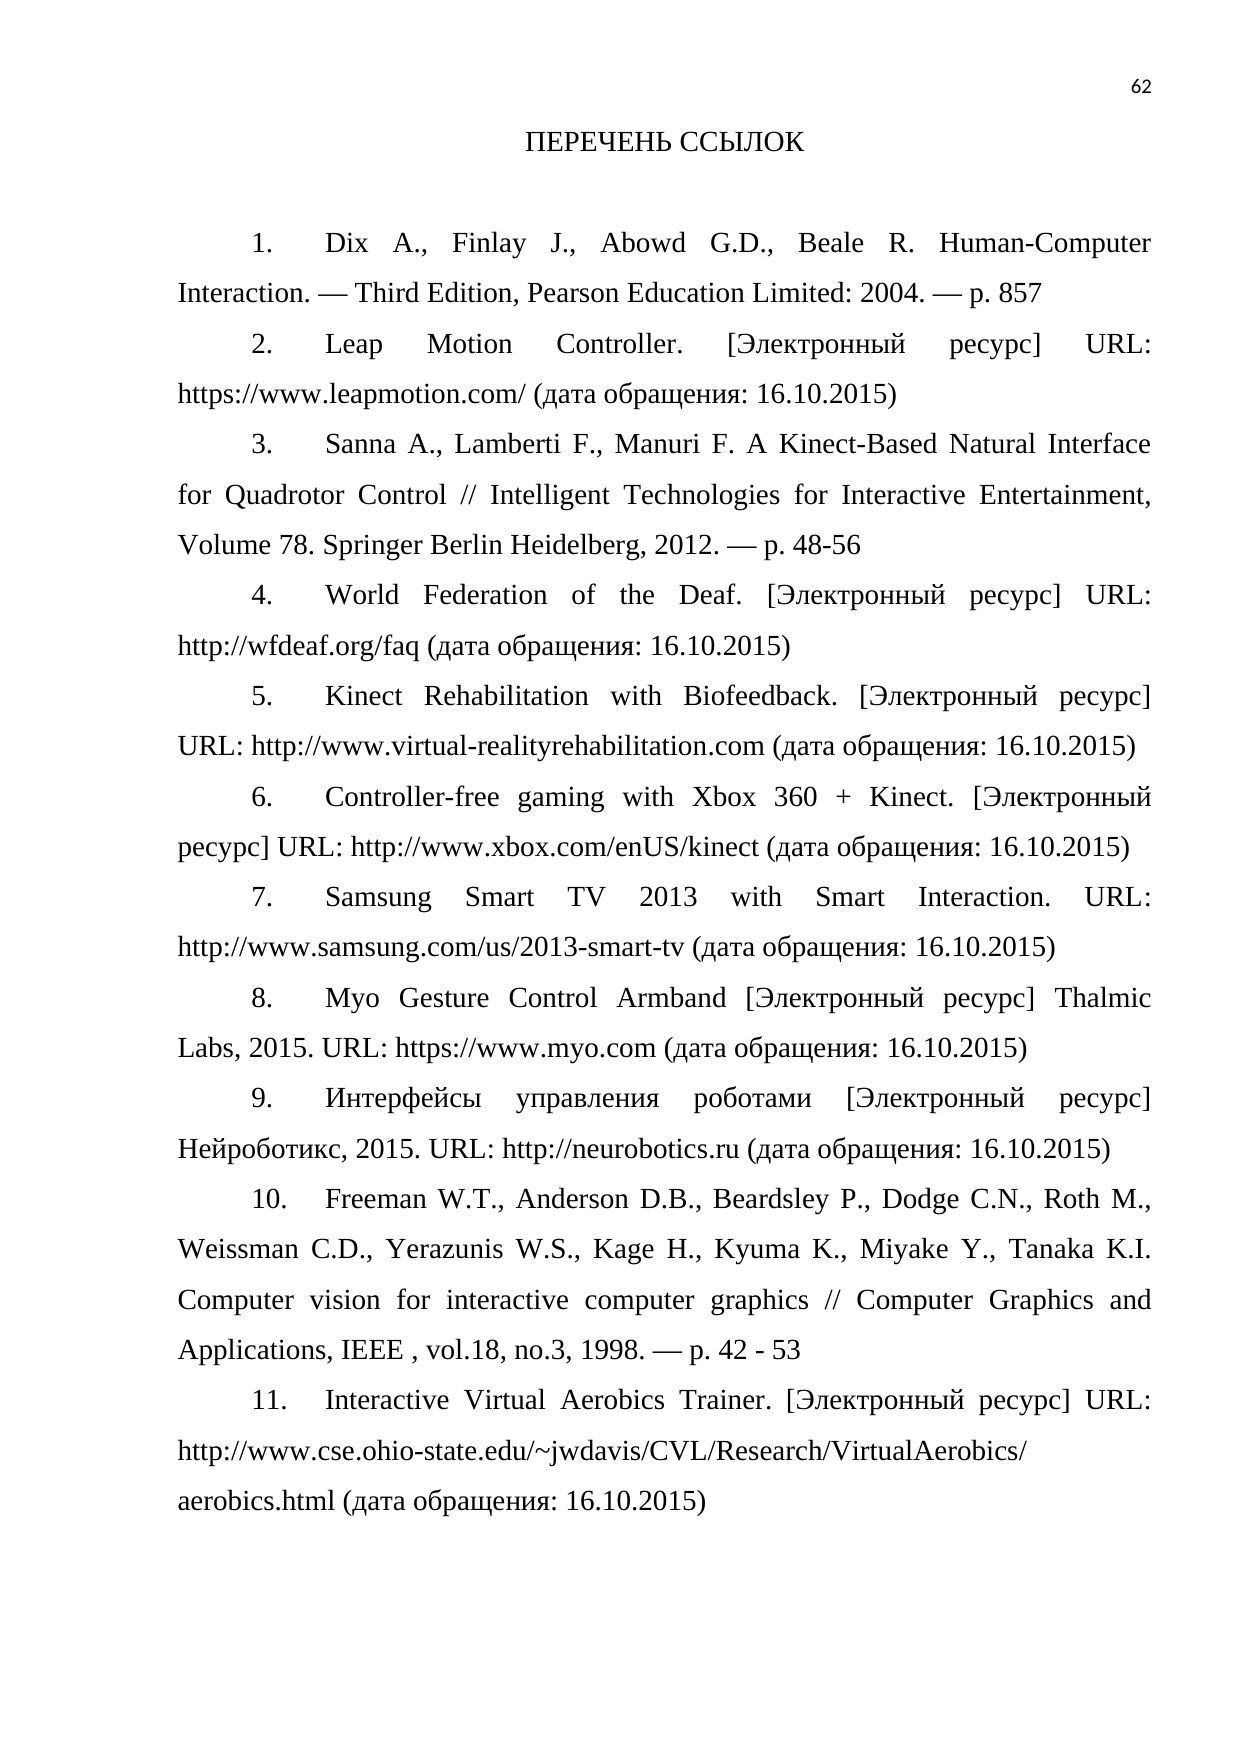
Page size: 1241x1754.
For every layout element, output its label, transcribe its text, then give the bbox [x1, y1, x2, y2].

list Freeman W.T., Anderson D.B., Beardsley P., Dodge C.N., Roth M., Weissman C.D., Yerazunis W.S., Kage H., Kyuma K., Miyake Y., Tanaka K.I. Computer vision for interactive computer graphics // Computer Graphics and Applications, IEEE , vol.18, no.3, 1998. — p. 42 - 53 [177, 1181, 1152, 1366]
list Интерфейсы управления роботами [Электронный ресурс] Нейроботикс, 2015. URL: http://neurobotics.ru (дата обращения: 16.10.2015) [177, 1081, 1152, 1164]
list Interactive Virtual Aerobics Trainer. [Электронный ресурс] URL: http://www.cse.ohio-state.edu/~jwdavis/CVL/Research/VirtualAerobics/aerobics.html (дата обращения: 16.10.2015) [177, 1382, 1152, 1517]
list World Federation of the Deaf. [Электронный ресурс] URL: http://wfdeaf.org/faq (дата обращения: 16.10.2015) [177, 577, 1152, 661]
list Dix A., Finlay J., Abowd G.D., Beale R. Human-Computer Interaction. — Third Edition, Pearson Education Limited: 2004. — p. 857 [177, 225, 1152, 309]
list Samsung Smart TV 2013 with Smart Interaction. URL: http://www.samsung.com/us/2013-smart-tv (дата обращения: 16.10.2015) [177, 879, 1152, 963]
list Sanna A., Lamberti F., Manuri F. A Kinect-Based Natural Interface for Quadrotor Control // Intelligent Technologies for Interactive Entertainment, Volume 78. Springer Berlin Heidelberg, 2012. — p. 48-56 [177, 426, 1152, 561]
list Leap Motion Controller. [Электронный ресурс] URL: https://www.leapmotion.com/ (дата обращения: 16.10.2015) [177, 326, 1152, 410]
list Kinect Rehabilitation with Biofeedback. [Электронный ресурс] URL: http://www.virtual-realityrehabilitation.com (дата обращения: 16.10.2015) [177, 678, 1152, 762]
subtitle ПЕРЕЧЕНЬ ССЫЛОК [177, 124, 1152, 158]
list Myo Gesture Control Armband [Электронный ресурс] Thalmic Labs, 2015. URL: https://www.myo.com (дата обращения: 16.10.2015) [177, 980, 1152, 1064]
list Controller-free gaming with Xbox 360 + Kinect. [Электронный ресурс] URL: http://www.xbox.com/enUS/kinect (дата обращения: 16.10.2015) [177, 779, 1152, 862]
